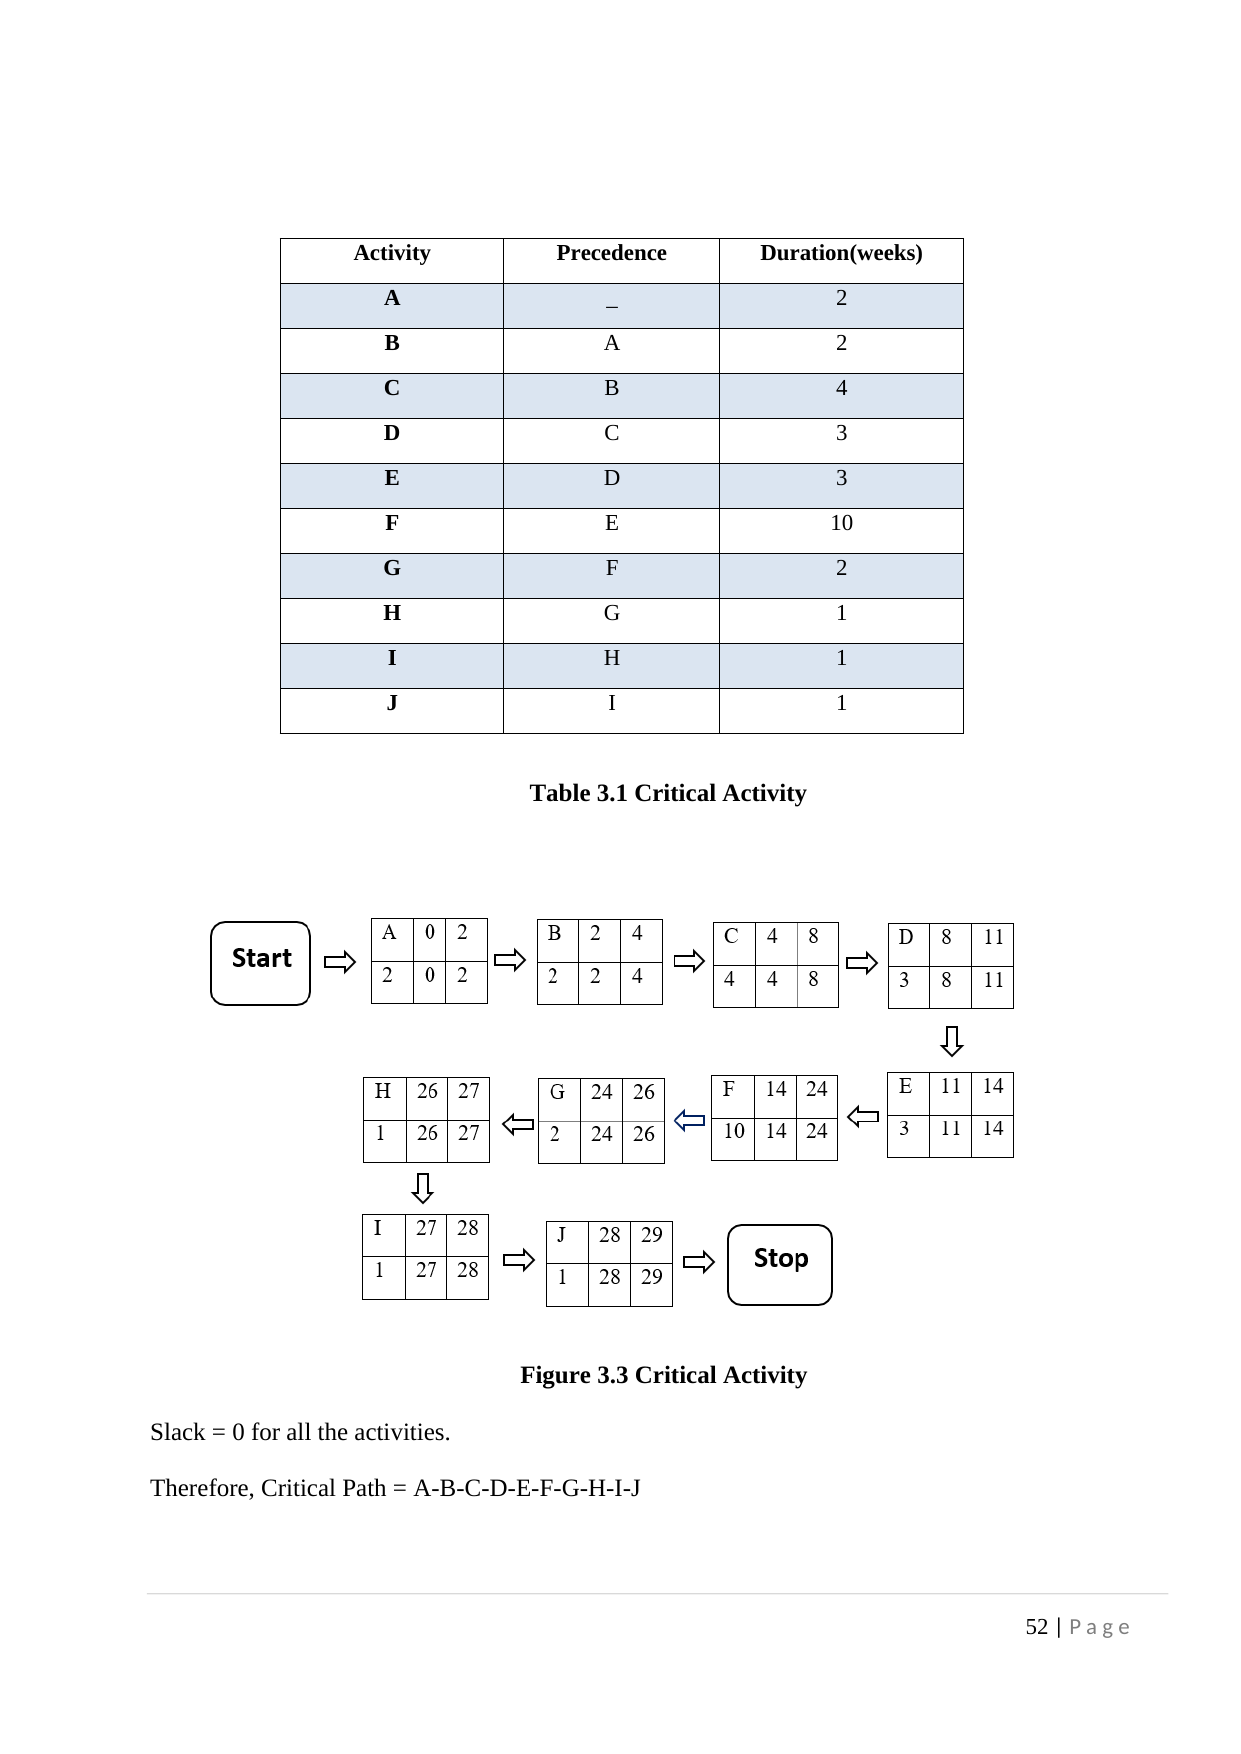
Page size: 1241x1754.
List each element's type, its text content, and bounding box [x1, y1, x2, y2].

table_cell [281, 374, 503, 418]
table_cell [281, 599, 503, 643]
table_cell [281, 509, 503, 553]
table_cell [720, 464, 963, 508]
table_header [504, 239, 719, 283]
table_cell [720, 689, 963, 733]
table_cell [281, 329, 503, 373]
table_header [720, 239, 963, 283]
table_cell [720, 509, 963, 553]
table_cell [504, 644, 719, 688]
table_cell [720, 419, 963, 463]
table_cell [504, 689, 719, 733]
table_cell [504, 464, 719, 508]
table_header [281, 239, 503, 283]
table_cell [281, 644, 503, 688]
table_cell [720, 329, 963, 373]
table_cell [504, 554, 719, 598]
text Slack = 0 for all the activities. [150, 1417, 953, 1446]
text Table 3.1 Critical Activity [156, 778, 1181, 806]
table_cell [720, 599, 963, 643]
text Figure 3.3 Critical Activity [375, 1360, 953, 1389]
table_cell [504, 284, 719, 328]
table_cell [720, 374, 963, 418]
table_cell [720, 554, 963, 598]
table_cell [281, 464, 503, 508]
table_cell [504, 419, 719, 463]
text Therefore, Critical Path = A-B-C-D-E-F-G-H-I-J [150, 1473, 953, 1502]
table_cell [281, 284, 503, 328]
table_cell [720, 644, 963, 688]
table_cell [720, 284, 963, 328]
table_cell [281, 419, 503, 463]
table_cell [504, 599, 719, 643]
picture [185, 873, 1042, 1312]
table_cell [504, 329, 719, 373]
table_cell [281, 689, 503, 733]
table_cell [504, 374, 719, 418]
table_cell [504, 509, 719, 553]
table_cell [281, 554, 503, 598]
